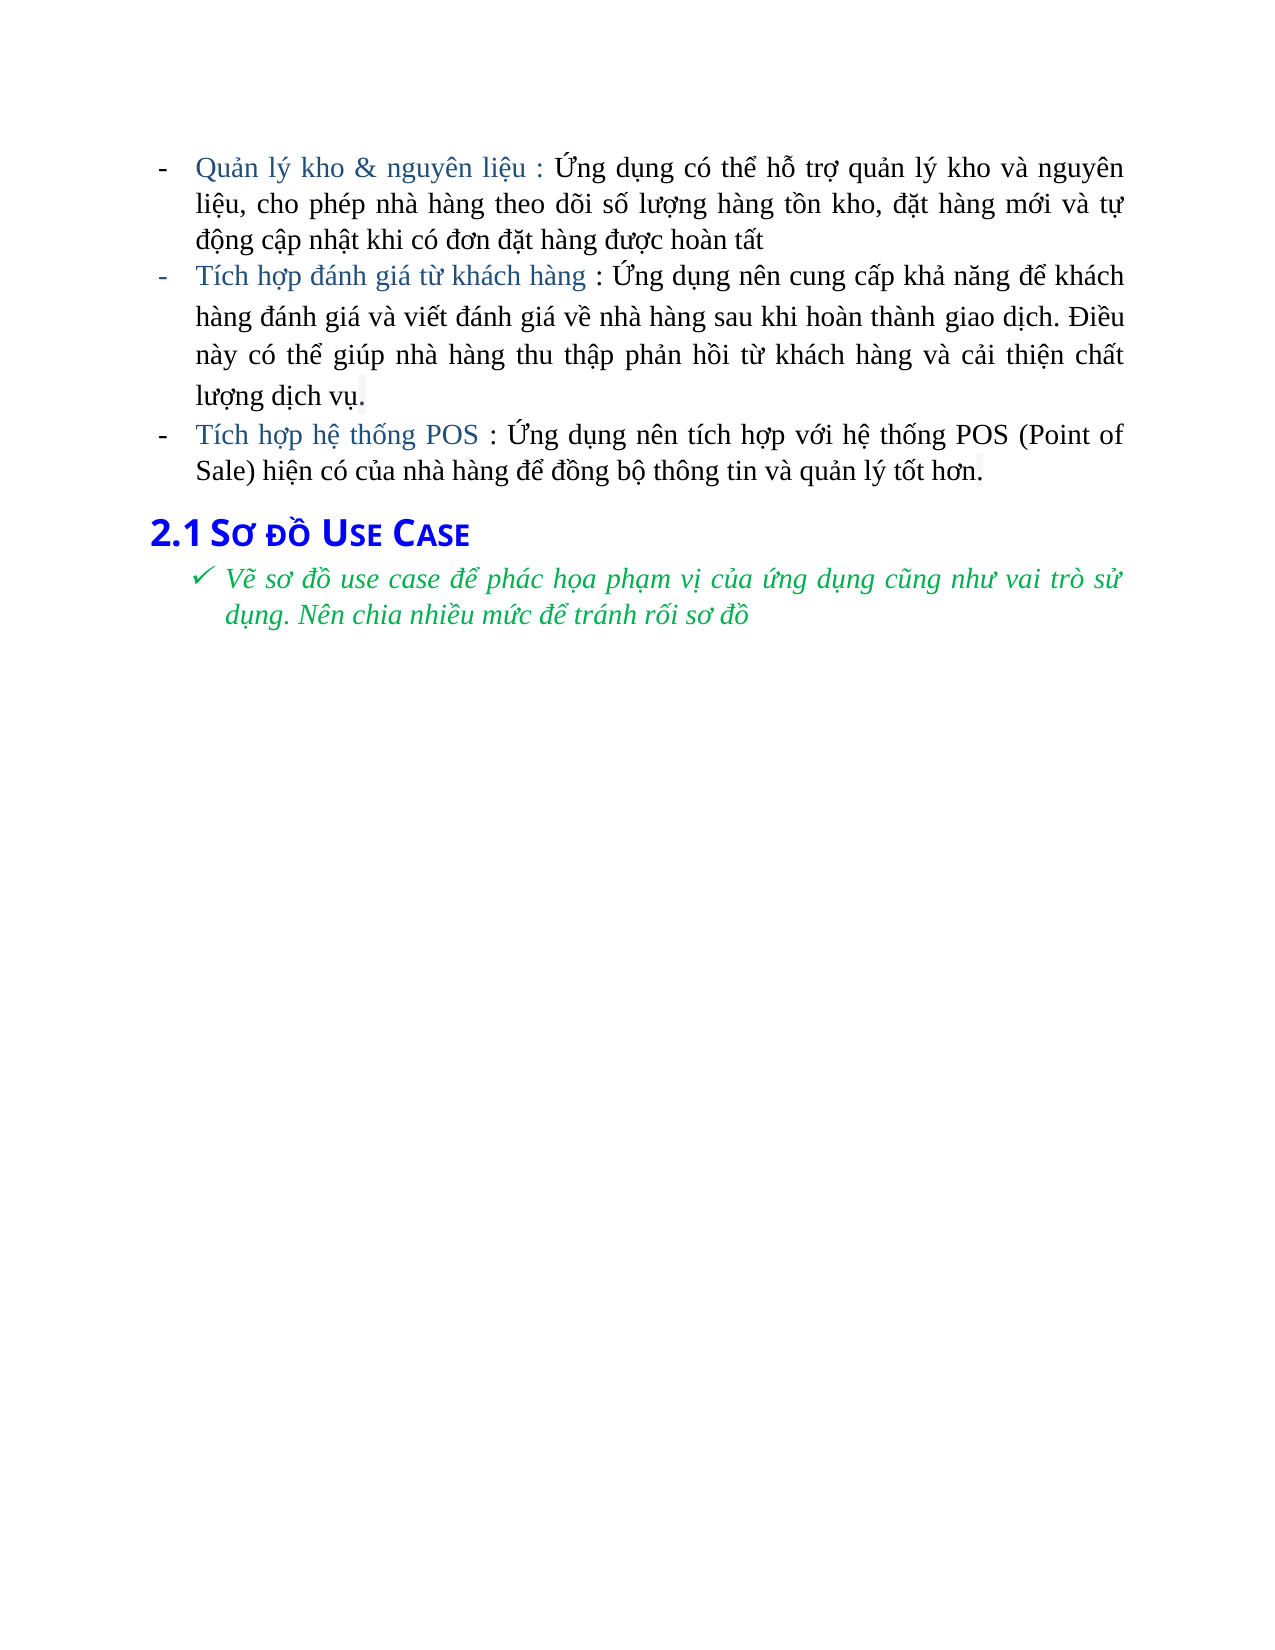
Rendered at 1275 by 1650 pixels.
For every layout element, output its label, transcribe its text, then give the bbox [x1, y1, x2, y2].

list Tích hợp đánh giá từ khách hàng : Ứng dụng nên cung cấp khả năng để khách hàng đánh giá và viết đánh giá về nhà hàng sau khi hoàn thành giao dịch. Điều này có thể giúp nhà hàng thu thập phản hồi từ khách hàng và cải thiện chất lượng dịch vụ. [158, 258, 1125, 414]
list Tích hợp hệ thống POS : Ứng dụng nên tích hợp với hệ thống POS (Point of Sale) hiện có của nhà hàng để đồng bộ thông tin và quản lý tốt hơn. [158, 417, 1125, 487]
subtitle Sơ đồ Use Case [150, 506, 1125, 557]
list Vẽ sơ đồ use case để phác họa phạm vị của ứng dụng cũng như vai trò sử dụng. Nên chia nhiều mức để tránh rối sơ đồ [187, 561, 1125, 631]
list Quản lý kho & nguyên liệu : Ứng dụng có thể hỗ trợ quản lý kho và nguyên liệu, cho phép nhà hàng theo dõi số lượng hàng tồn kho, đặt hàng mới và tự động cập nhật khi có đơn đặt hàng được hoàn tất [158, 150, 1125, 256]
